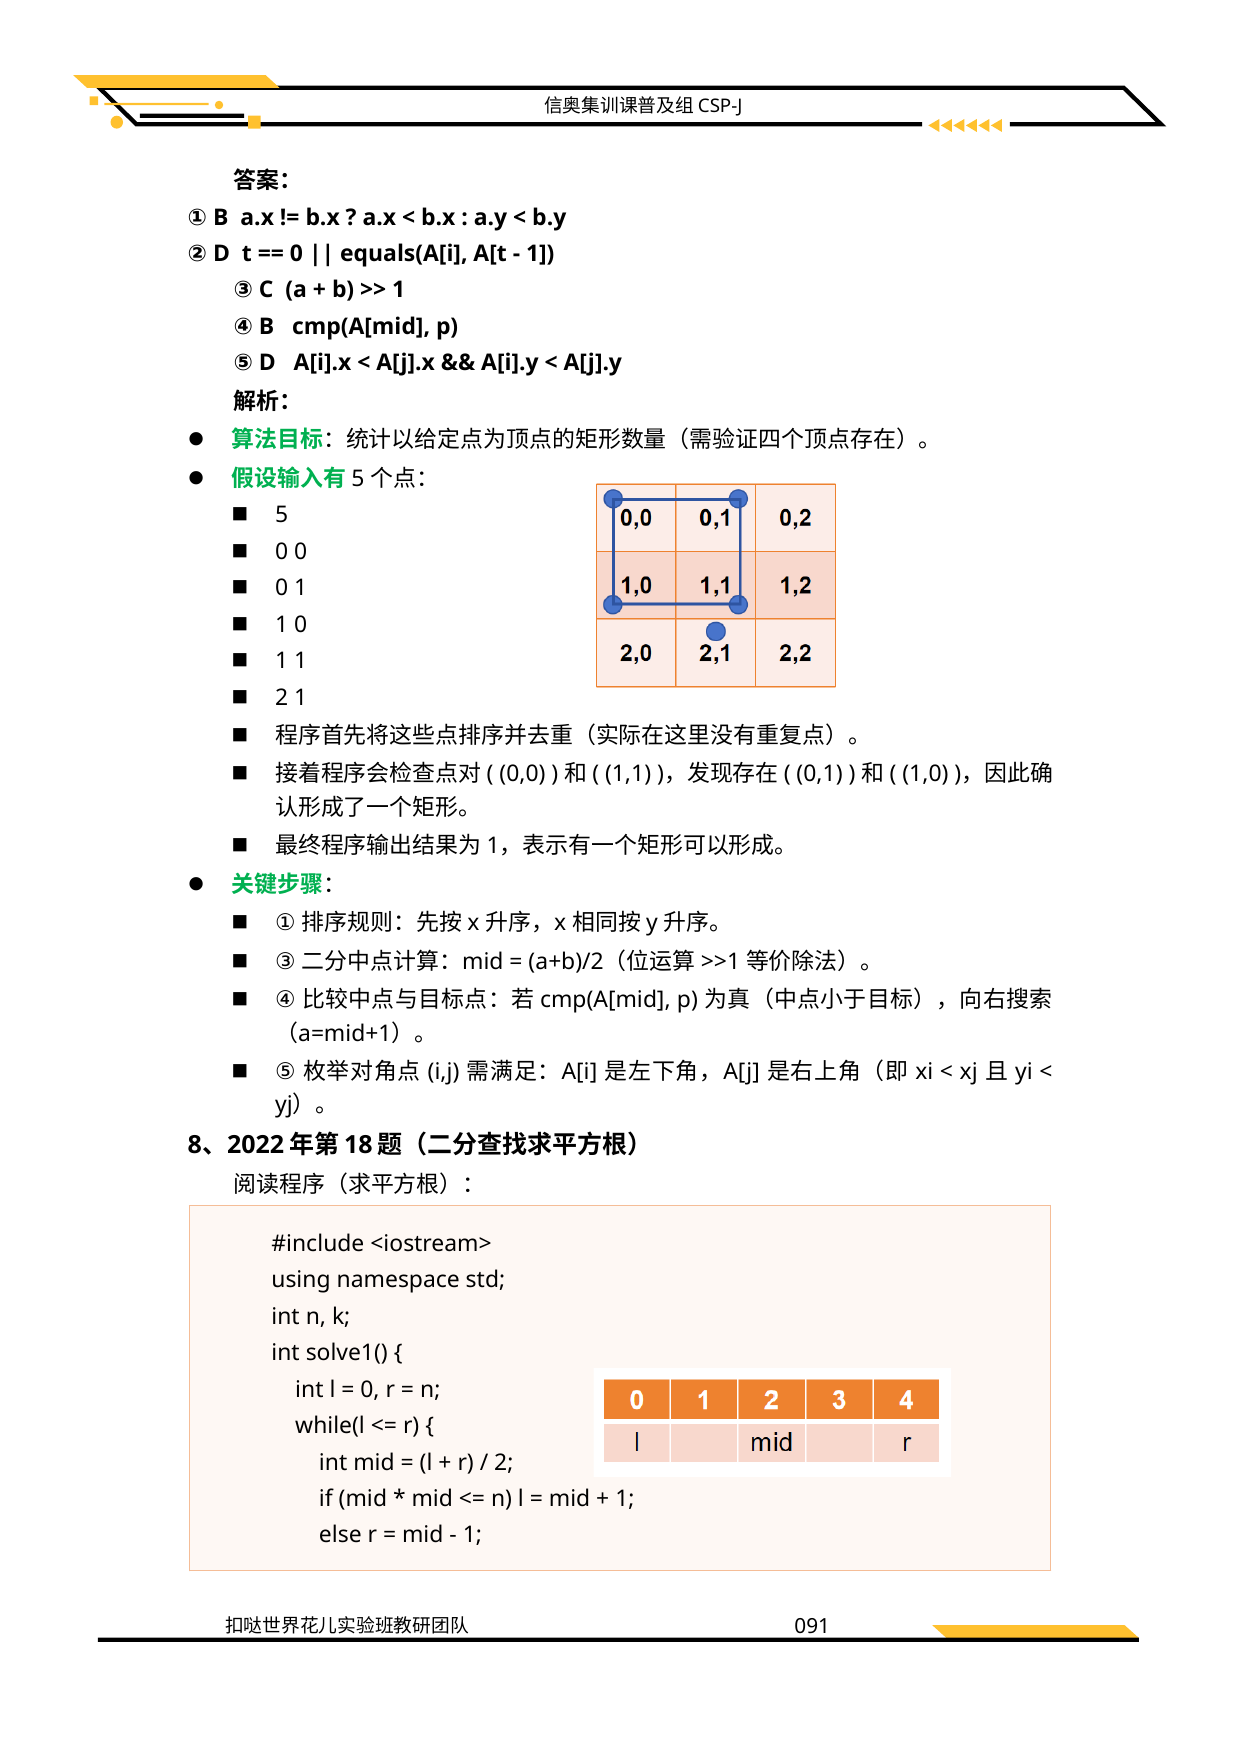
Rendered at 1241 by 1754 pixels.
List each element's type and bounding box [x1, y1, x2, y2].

picture [593, 1368, 952, 1477]
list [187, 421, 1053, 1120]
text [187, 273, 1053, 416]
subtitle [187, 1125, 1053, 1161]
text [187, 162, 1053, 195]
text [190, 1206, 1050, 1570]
picture [578, 469, 847, 699]
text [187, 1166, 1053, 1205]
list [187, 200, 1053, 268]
